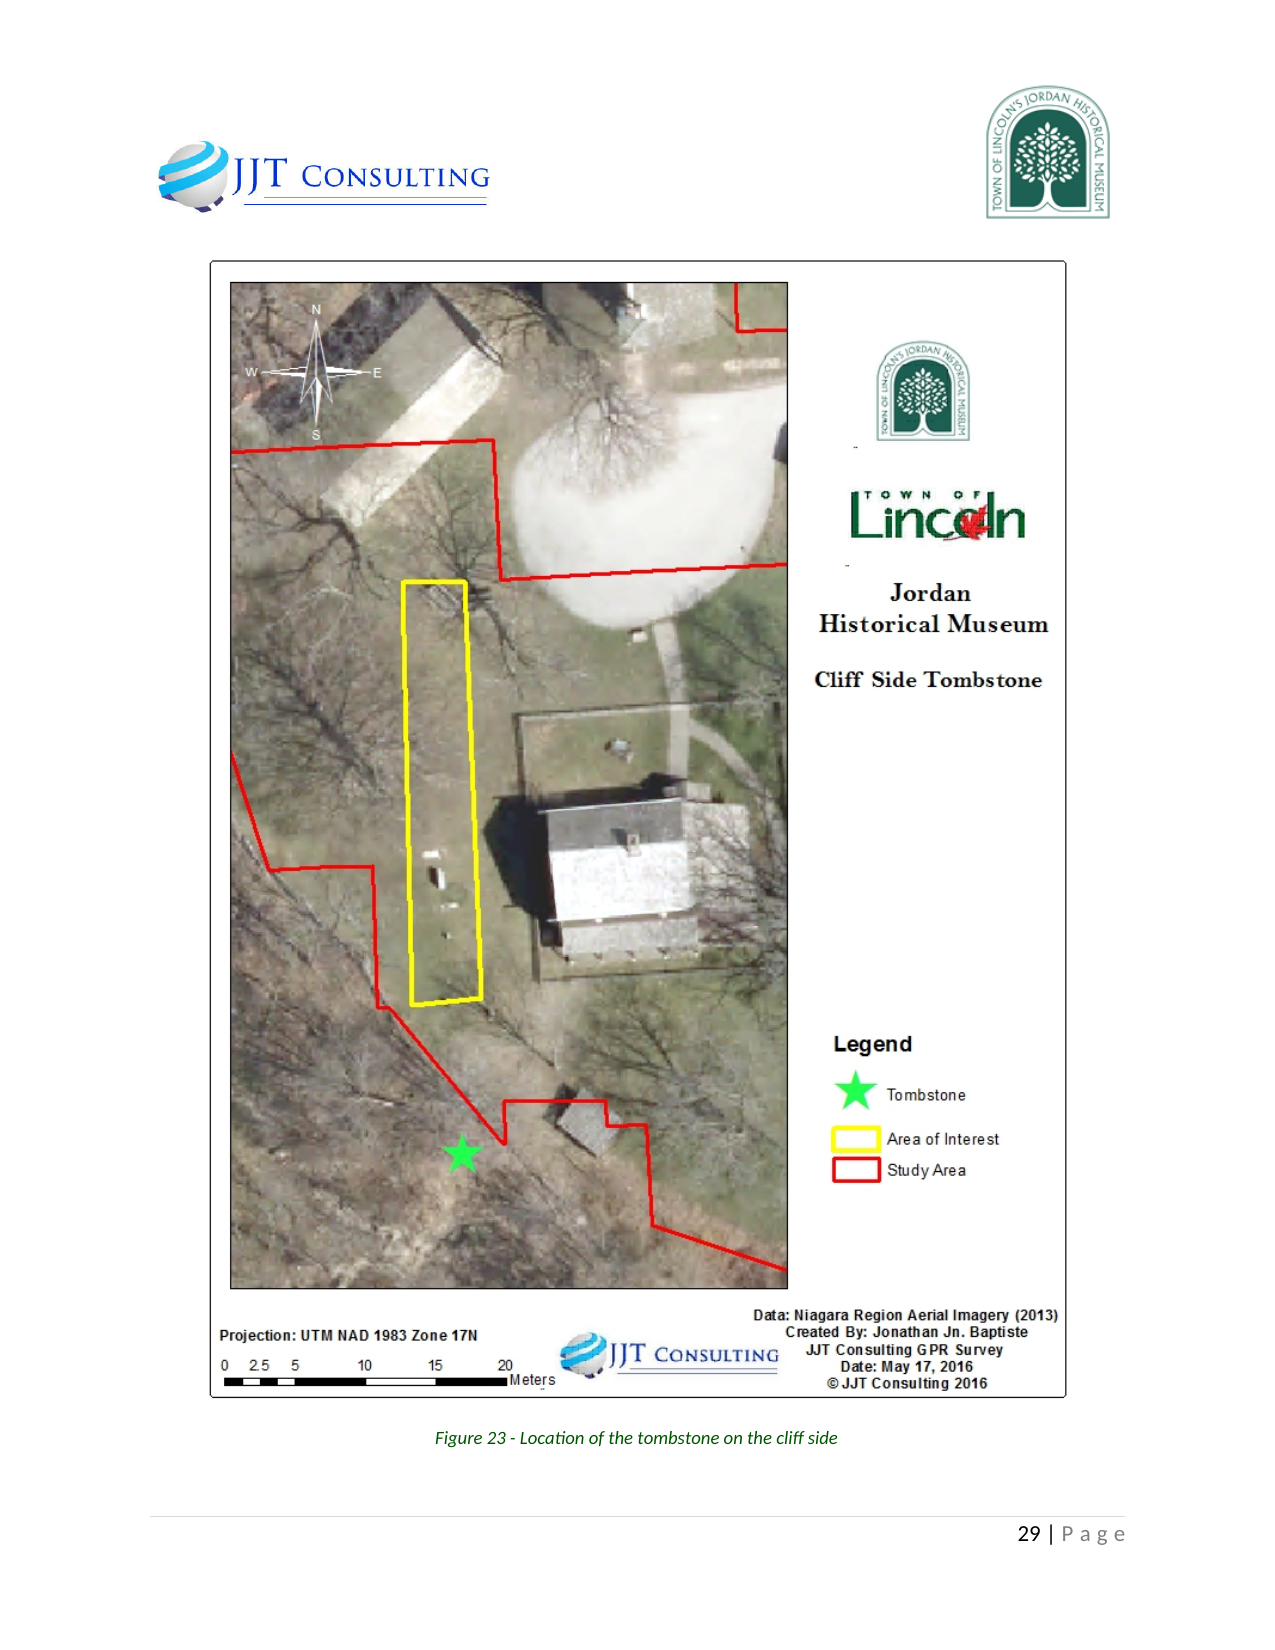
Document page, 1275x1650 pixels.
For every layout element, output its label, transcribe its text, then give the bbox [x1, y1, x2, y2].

text Figure 23 - Location of the tombstone on the cliff side [150, 1426, 1125, 1449]
picture [204, 255, 1071, 1402]
picture [150, 130, 504, 228]
